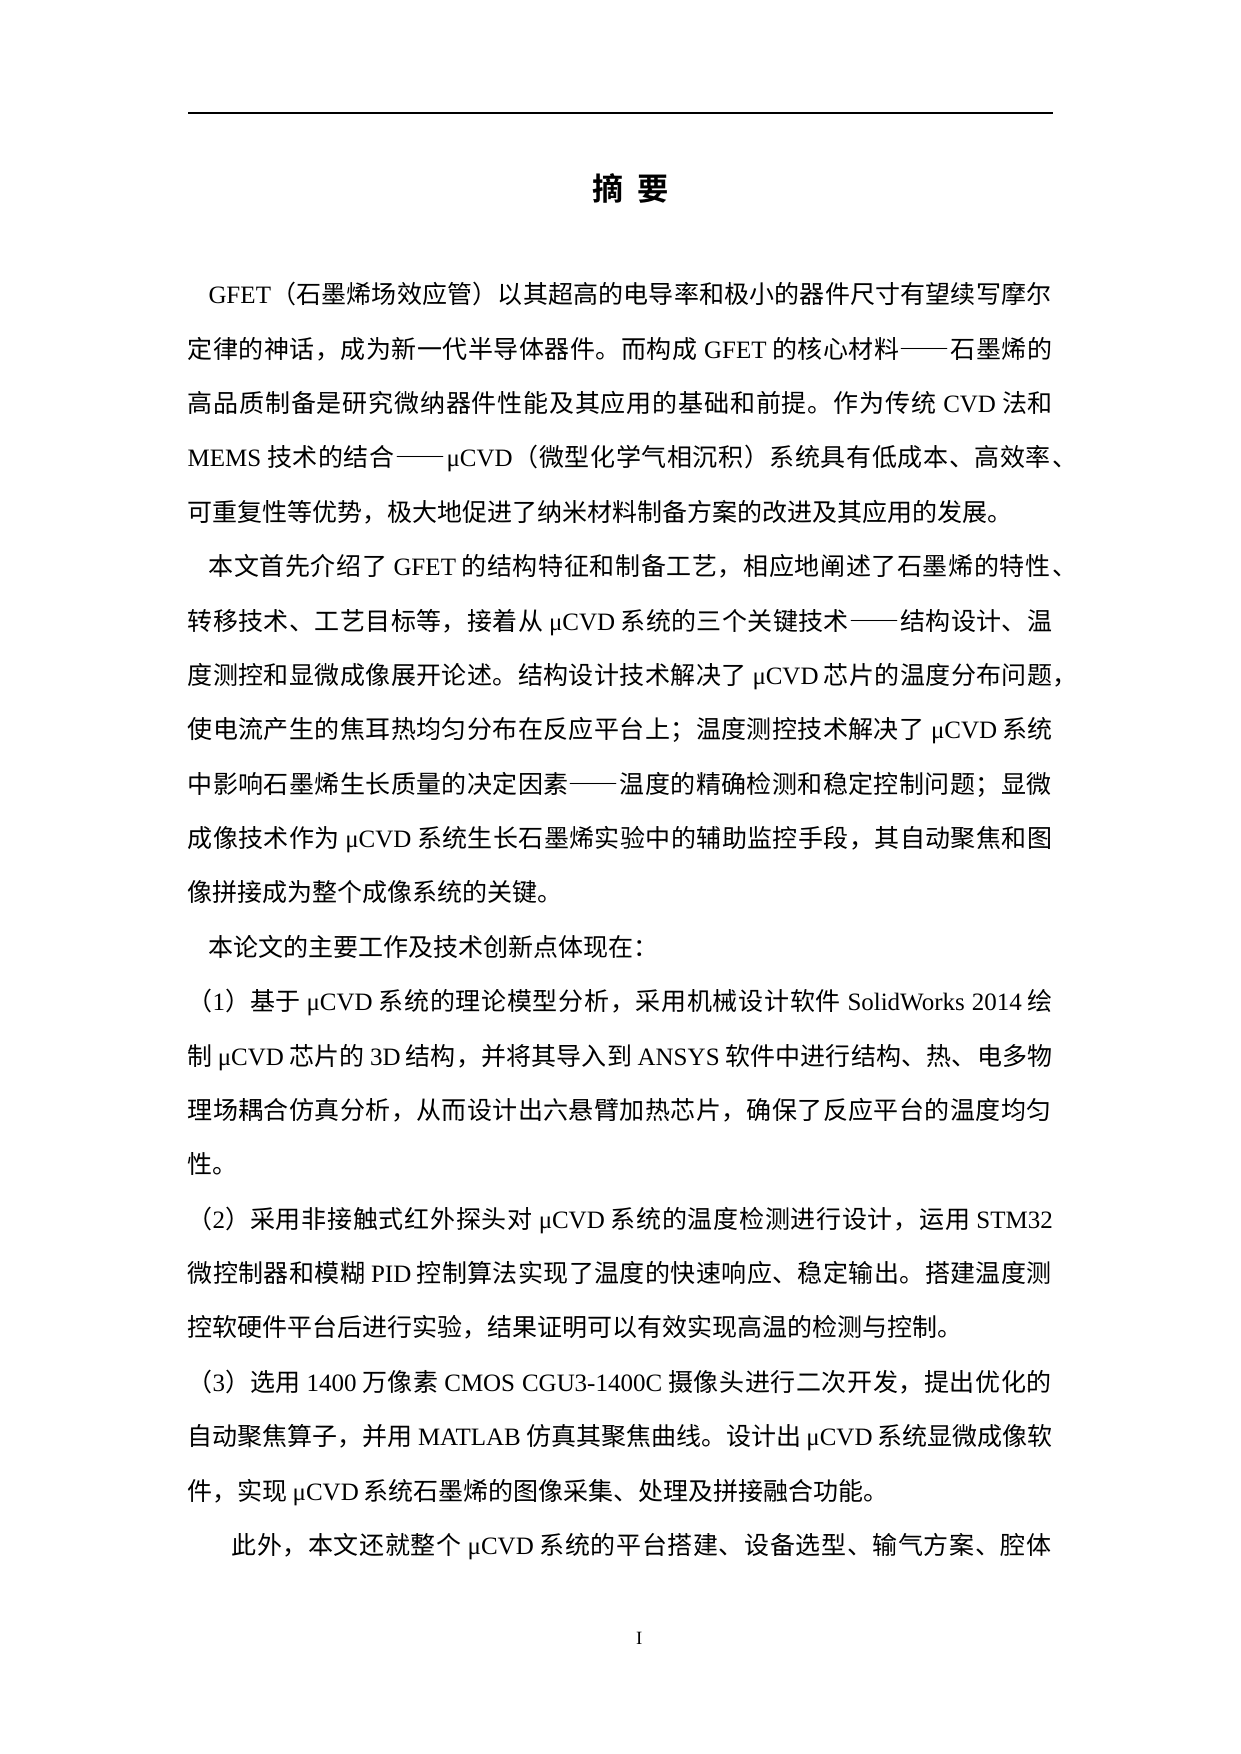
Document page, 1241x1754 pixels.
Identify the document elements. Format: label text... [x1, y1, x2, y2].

list 基于μCVD系统的理论模型分析，采用机械设计软件SolidWorks 2014绘制μCVD芯片的3D结构，并将其导入到ANSYS软件中进行结构、热、电多物理场耦合仿真分析，从而设计出六悬臂加热芯片，确保了反应平台的温度均匀性。 [187, 982, 1053, 1181]
text 摘 要 [187, 164, 1053, 209]
text 本文首先介绍了GFET的结构特征和制备工艺，相应地阐述了石墨烯的特性、转移技术、工艺目标等，接着从μCVD系统的三个关键技术——结构设计、温度测控和显微成像展开论述。结构设计技术解决了μCVD芯片的温度分布问题，使电流产生的焦耳热均匀分布在反应平台上；温度测控技术解决了μCVD系统中影响石墨烯生长质量的决定因素——温度的精确检测和稳定控制问题；显微成像技术作为μCVD系统生长石墨烯实验中的辅助监控手段，其自动聚焦和图像拼接成为整个成像系统的关键。 [187, 547, 1053, 909]
text GFET（石墨烯场效应管）以其超高的电导率和极小的器件尺寸有望续写摩尔定律的神话，成为新一代半导体器件。而构成GFET的核心材料——石墨烯的高品质制备是研究微纳器件性能及其应用的基础和前提。作为传统CVD法和MEMS技术的结合——μCVD（微型化学气相沉积）系统具有低成本、高效率、可重复性等优势，极大地促进了纳米材料制备方案的改进及其应用的发展。 [187, 275, 1053, 528]
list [187, 1525, 1053, 1562]
list 选用1400万像素CMOS CGU3-1400C摄像头进行二次开发，提出优化的自动聚焦算子，并用MATLAB仿真其聚焦曲线。设计出μCVD系统显微成像软件，实现μCVD系统石墨烯的图像采集、处理及拼接融合功能。 [187, 1362, 1053, 1507]
list 采用非接触式红外探头对μCVD系统的温度检测进行设计，运用STM32微控制器和模糊PID控制算法实现了温度的快速响应、稳定输出。搭建温度测控软硬件平台后进行实验，结果证明可以有效实现高温的检测与控制。 [187, 1199, 1053, 1344]
text 本论文的主要工作及技术创新点体现在： [187, 927, 1053, 963]
